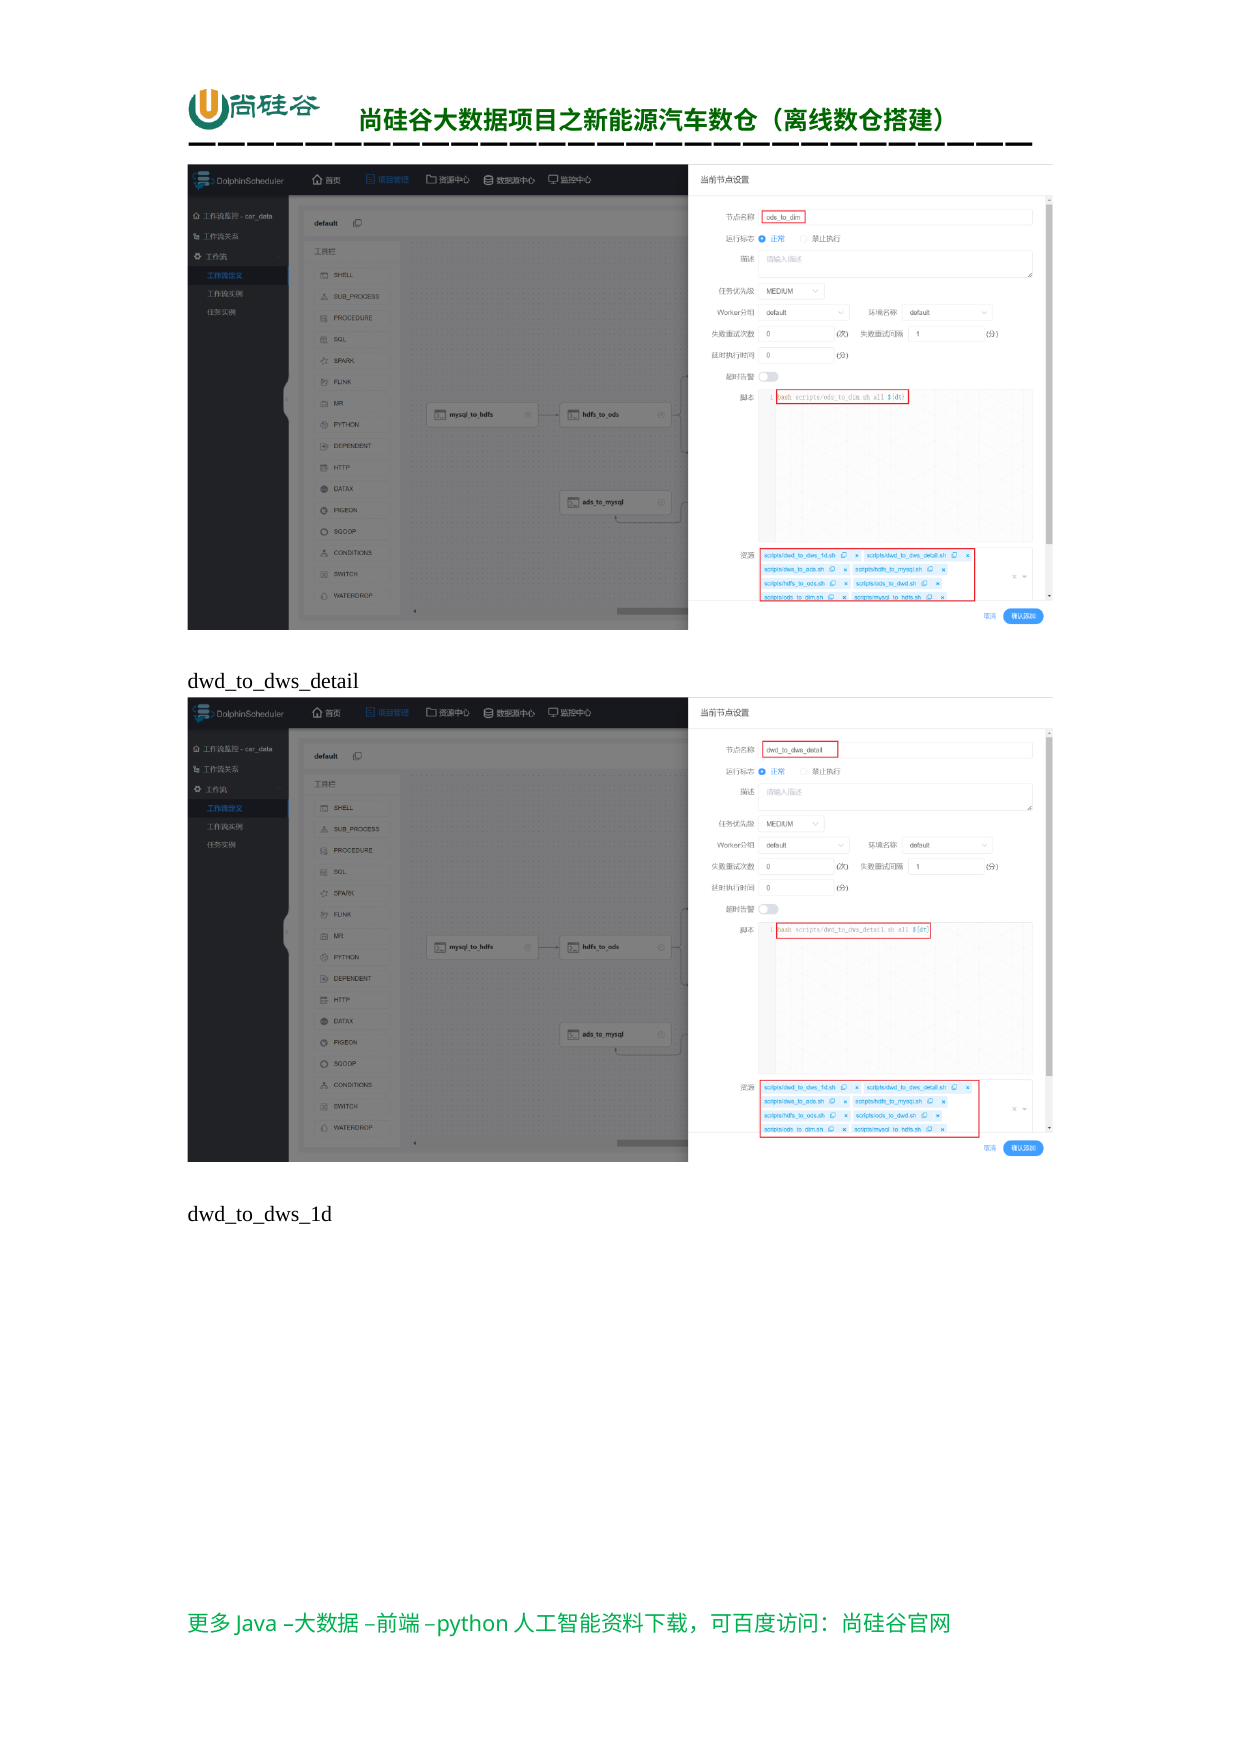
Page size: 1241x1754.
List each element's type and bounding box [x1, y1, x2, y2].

picture [187, 697, 1053, 1162]
picture [187, 164, 1053, 630]
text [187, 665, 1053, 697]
picture [187, 88, 320, 130]
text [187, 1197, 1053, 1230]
